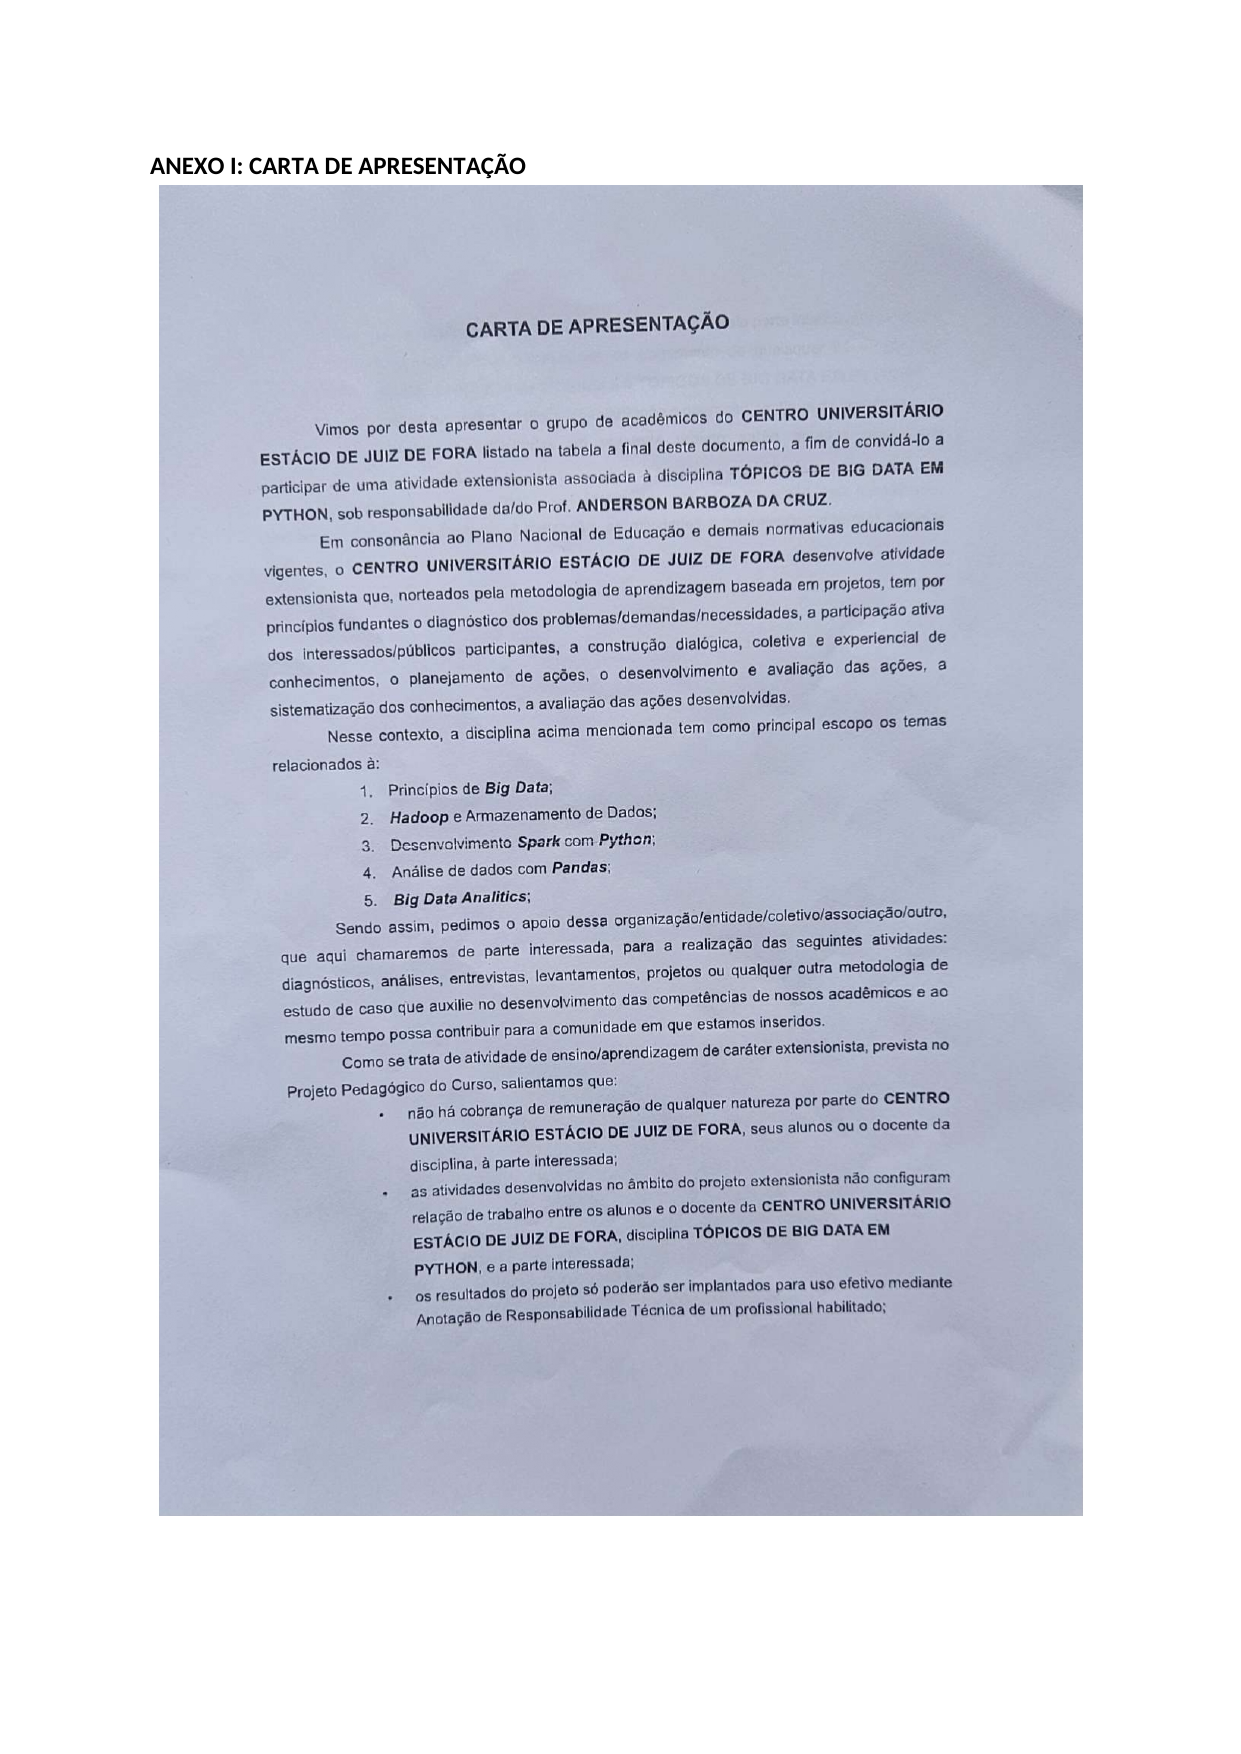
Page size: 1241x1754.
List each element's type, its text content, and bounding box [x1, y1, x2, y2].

text ANEXO I: CARTA DE APRESENTAÇÃO [150, 150, 1090, 181]
picture [150, 185, 1091, 1516]
